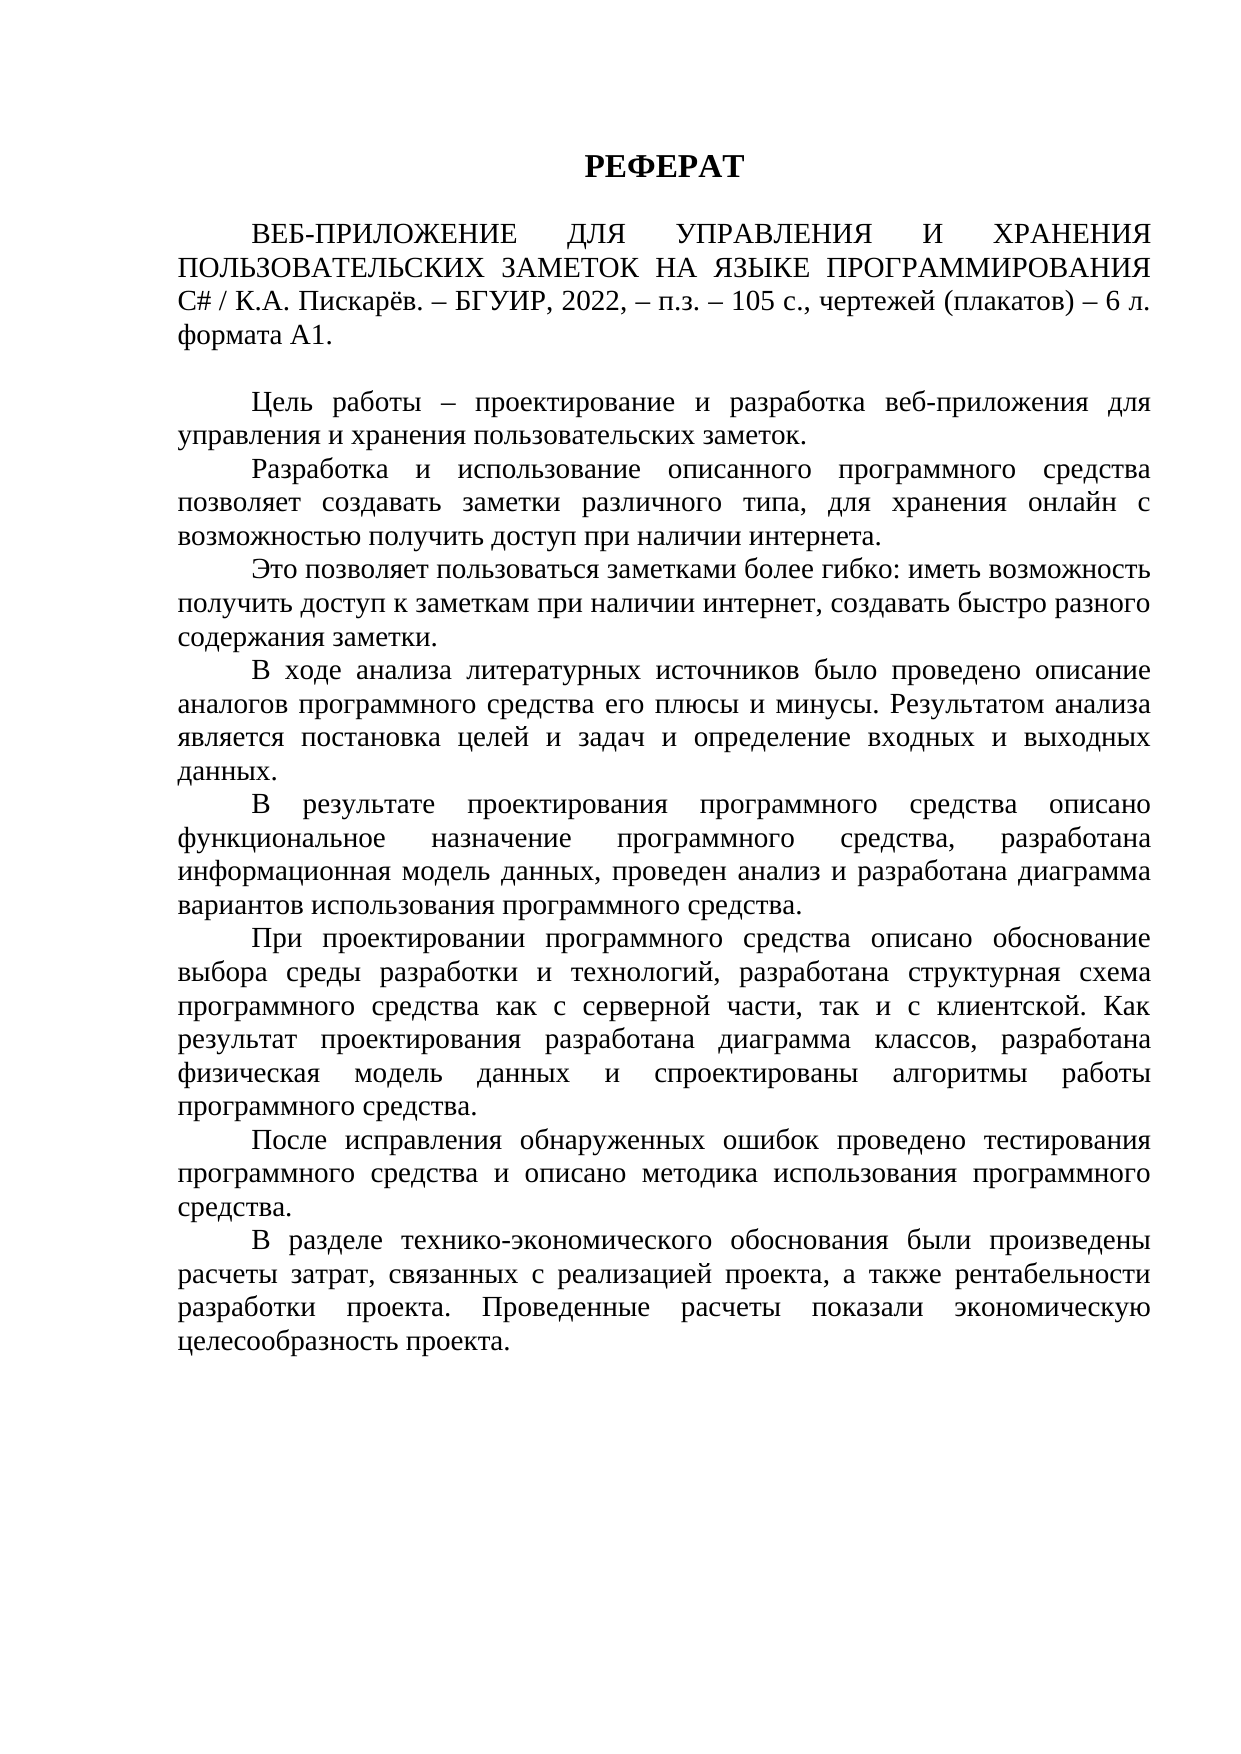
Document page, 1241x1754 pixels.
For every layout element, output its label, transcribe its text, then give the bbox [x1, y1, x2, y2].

text Это позволяет пользоваться заметками более гибко: иметь возможность получить доступ к заметкам при наличии интернет, создавать быстро разного содержания заметки. [177, 552, 1152, 652]
text ВЕБ-ПРИЛОЖЕНИЕ ДЛЯ УПРАВЛЕНИЯ И ХРАНЕНИЯ ПОЛЬЗОВАТЕЛЬСКИХ ЗАМЕТОК НА ЯЗЫКЕ ПРОГРАММИРОВАНИЯ C# / К.А. Пискарёв. – БГУИР, 2022, – п.з. – 105 с., чертежей (плакатов) – 6 л. формата А1. [177, 216, 1152, 350]
text Цель работы – проектирование и разработка веб-приложения для управления и хранения пользовательских заметок. [177, 384, 1152, 451]
text В разделе технико-экономического обоснования были произведены расчеты затрат, связанных с реализацией проекта, а также рентабельности разработки проекта. Проведенные расчеты показали экономическую целесообразность проекта. [177, 1222, 1152, 1357]
text После исправления обнаруженных ошибок проведено тестирования программного средства и описано методика использования программного средства. [177, 1122, 1152, 1222]
text Разработка и использование описанного программного средства позволяет создавать заметки различного типа, для хранения онлайн с возможностью получить доступ при наличии интернета. [177, 451, 1152, 552]
text РЕФЕРАТ [177, 156, 1152, 183]
text В результате проектирования программного средства описано функциональное назначение программного средства, разработана информационная модель данных, проведен анализ и разработана диаграмма вариантов использования программного средства. [177, 786, 1152, 921]
text В ходе анализа литературных источников было проведено описание аналогов программного средства его плюсы и минусы. Результатом анализа является постановка целей и задач и определение входных и выходных данных. [177, 652, 1152, 786]
text При проектировании программного средства описано обоснование выбора среды разработки и технологий, разработана структурная схема программного средства как с серверной части, так и с клиентской. Как результат проектирования разработана диаграмма классов, разработана физическая модель данных и спроектированы алгоритмы работы программного средства. [177, 921, 1152, 1122]
